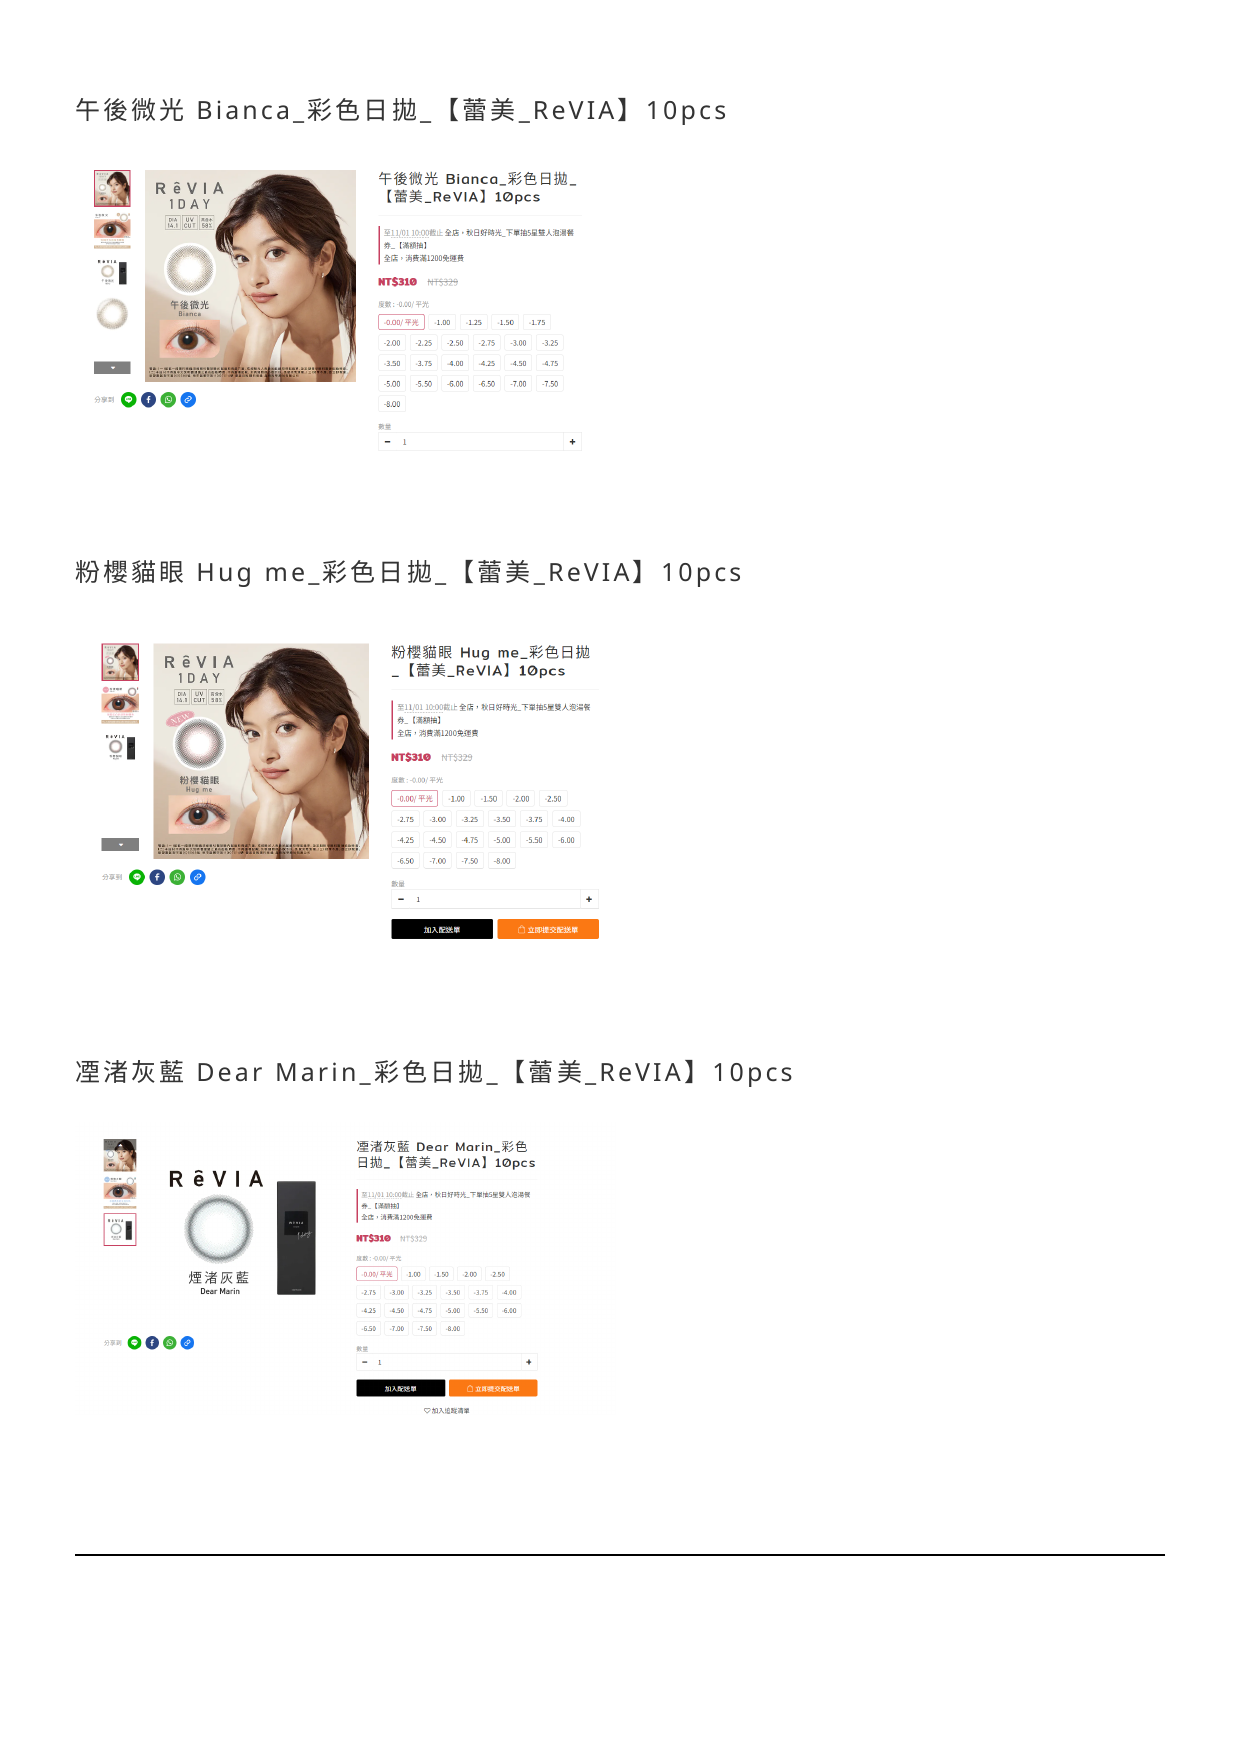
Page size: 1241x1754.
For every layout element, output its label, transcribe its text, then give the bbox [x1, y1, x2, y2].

subtitle 午後微光 Bianca_彩色日拋_【蕾美_ReVIA】10pcs [75, 89, 1165, 127]
subtitle 粉櫻貓眼 Hug me_彩色日拋_【蕾美_ReVIA】10pcs [75, 552, 1165, 589]
subtitle 凐渚灰藍 Dear Marin_彩色日拋_【蕾美_ReVIA】10pcs [75, 1052, 1165, 1089]
picture [75, 626, 690, 949]
picture [75, 156, 656, 456]
picture [75, 1122, 616, 1415]
